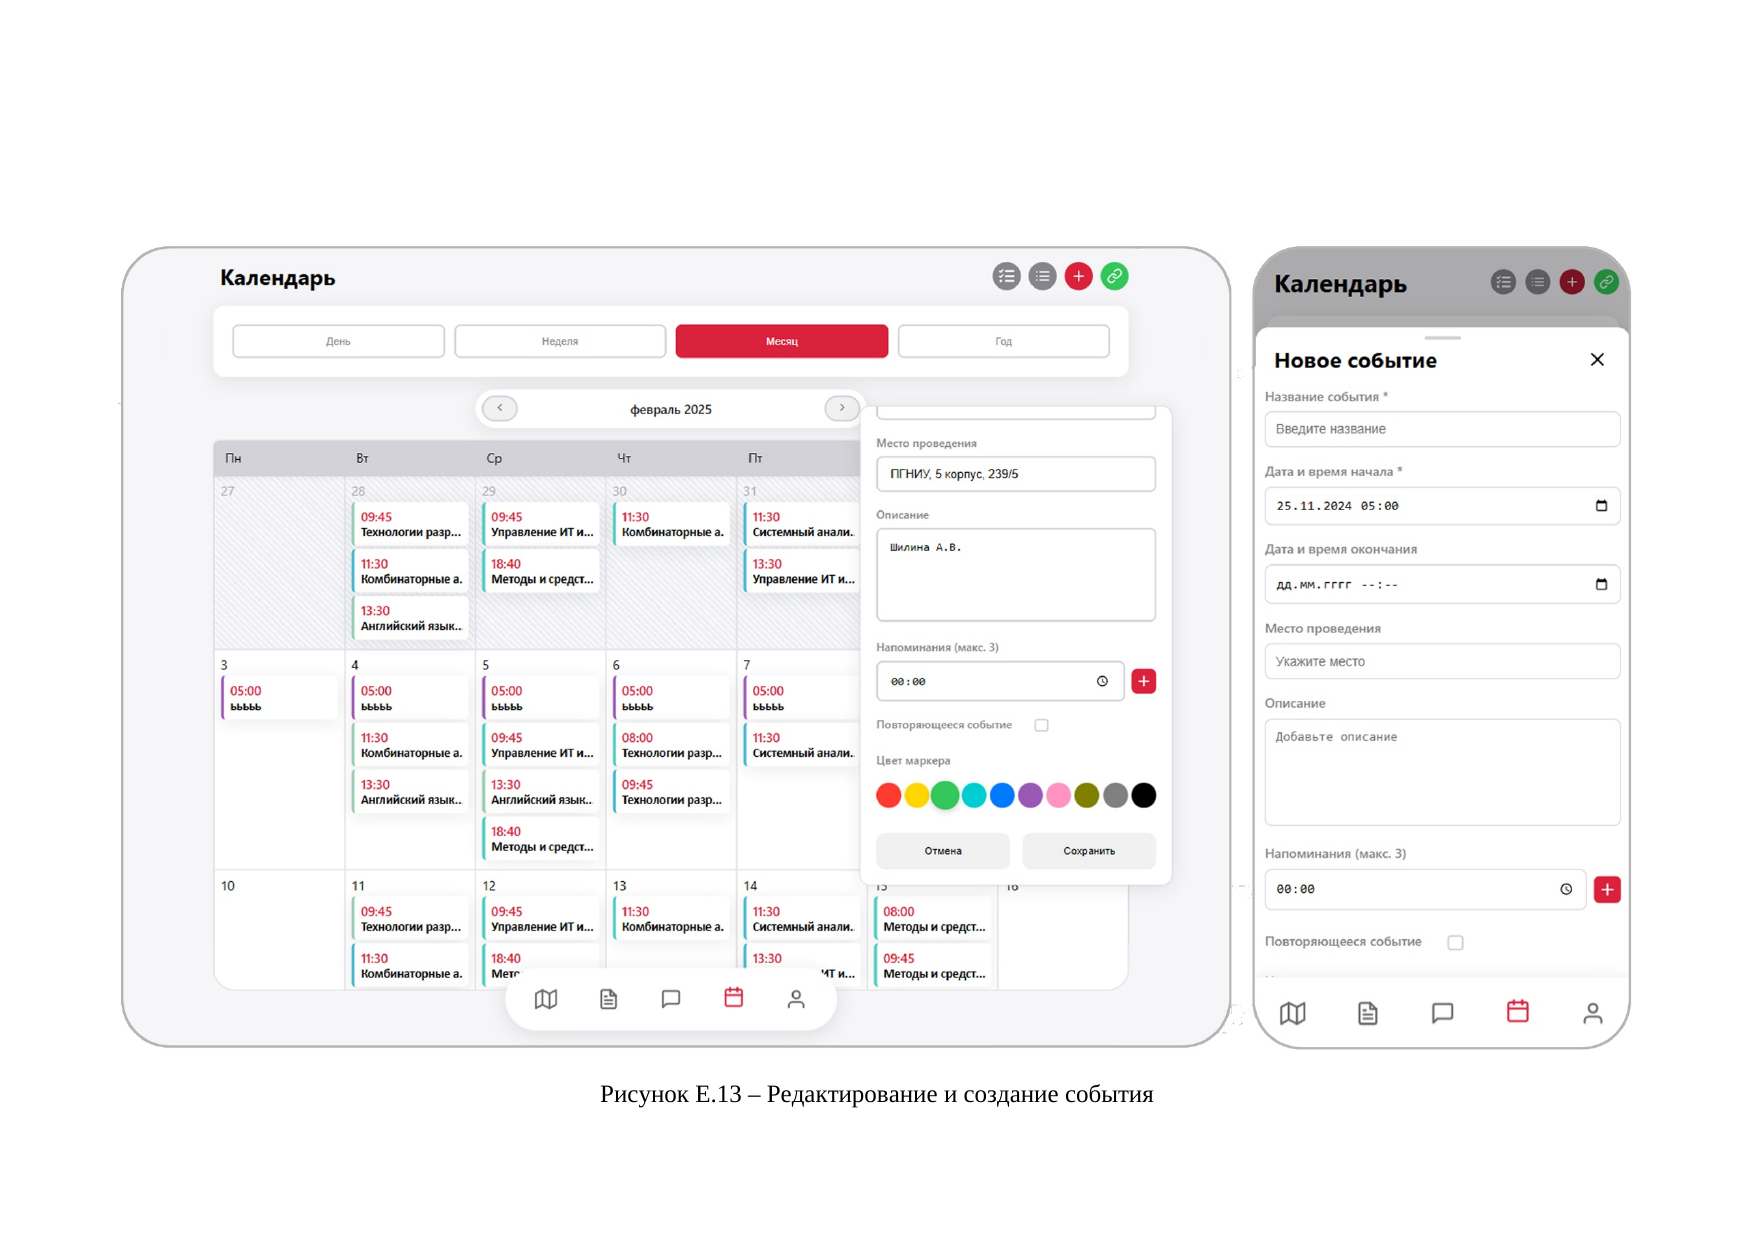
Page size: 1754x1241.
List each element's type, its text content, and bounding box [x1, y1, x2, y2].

picture [118, 232, 1636, 1066]
text Рисунок Е.13 – Редактирование и создание события [118, 1079, 1636, 1108]
